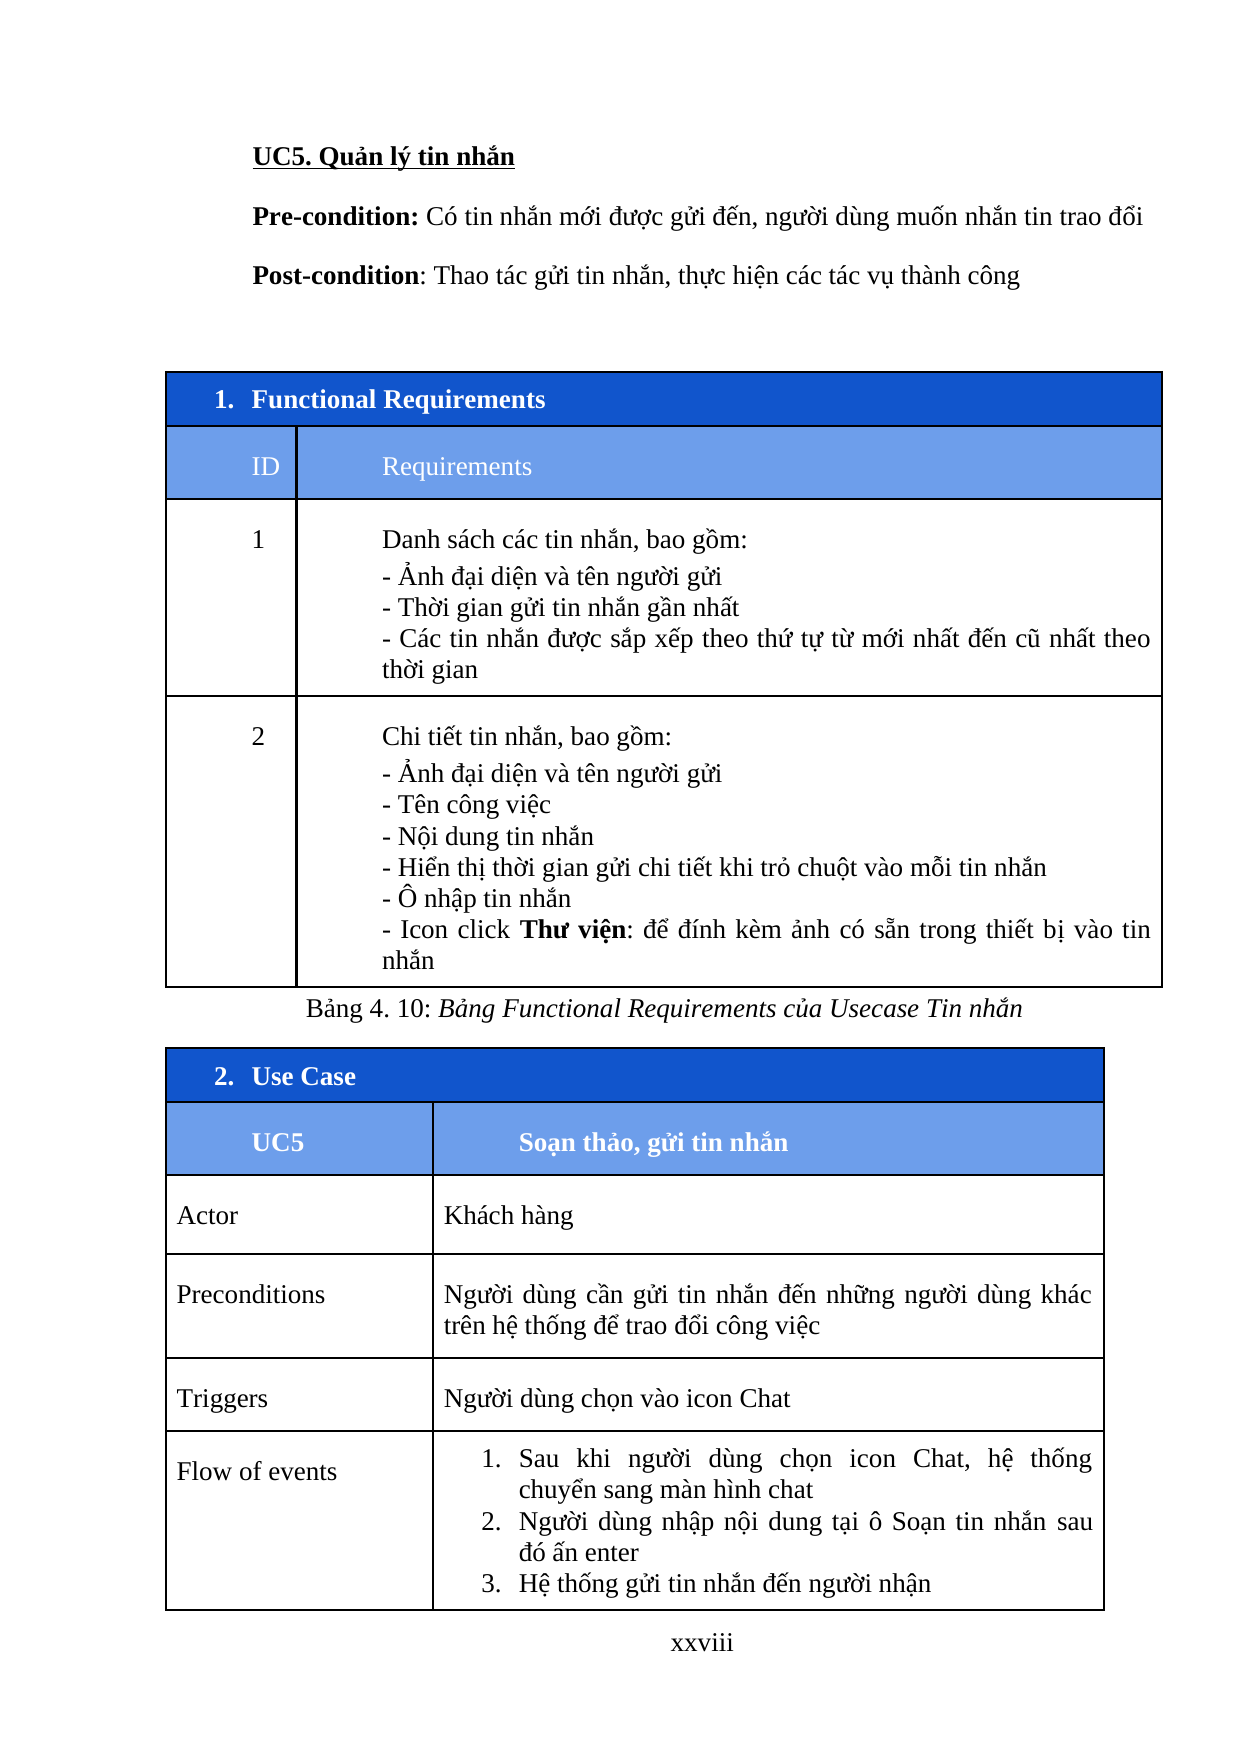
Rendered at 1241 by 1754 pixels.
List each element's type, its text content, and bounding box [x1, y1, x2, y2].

table_cell Requirements [298, 427, 1161, 498]
table_cell Khách hàng [434, 1176, 1103, 1253]
table_cell 2 [167, 697, 295, 986]
table_header Functional Requirements [167, 373, 1161, 425]
table_cell Người dùng chọn vào icon Chat [434, 1359, 1103, 1430]
table_cell Actor [167, 1176, 432, 1253]
table_cell 1 [167, 500, 295, 695]
table_cell Người dùng cần gửi tin nhắn đến những người dùng khác trên hệ thống để trao đổi công việc [434, 1255, 1103, 1357]
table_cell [434, 1432, 1103, 1608]
table_cell Chi tiết tin nhắn, bao gồm: - Ảnh đại diện và tên người gửi - Tên công việc - Nội dung tin nhắn - Hiển thị thời gian gửi chi tiết khi trỏ chuột vào mỗi tin nhắn - Ô nhập tin nhắn - Icon click Thư viện: để đính kèm ảnh có sẵn trong thiết bị vào tin nhắn [298, 697, 1161, 986]
table_header Use Case [167, 1049, 1103, 1101]
text Pre-condition: Có tin nhắn mới được gửi đến, người dùng muốn nhắn tin trao đổi [177, 199, 1152, 231]
table_cell Preconditions [167, 1255, 432, 1357]
table_cell ID [167, 427, 295, 498]
table_cell UC5 [167, 1103, 432, 1174]
table_cell Soạn thảo, gửi tin nhắn [434, 1103, 1103, 1174]
table_cell Danh sách các tin nhắn, bao gồm: - Ảnh đại diện và tên người gửi - Thời gian gửi tin nhắn gần nhất - Các tin nhắn được sắp xếp theo thứ tự từ mới nhất đến cũ nhất theo thời gian [298, 500, 1161, 695]
table_cell Triggers [167, 1359, 432, 1430]
text Post-condition: Thao tác gửi tin nhắn, thực hiện các tác vụ thành công [177, 259, 1152, 290]
text UC5. Quản lý tin nhắn [177, 140, 1152, 172]
table_cell Flow of events [167, 1432, 432, 1608]
